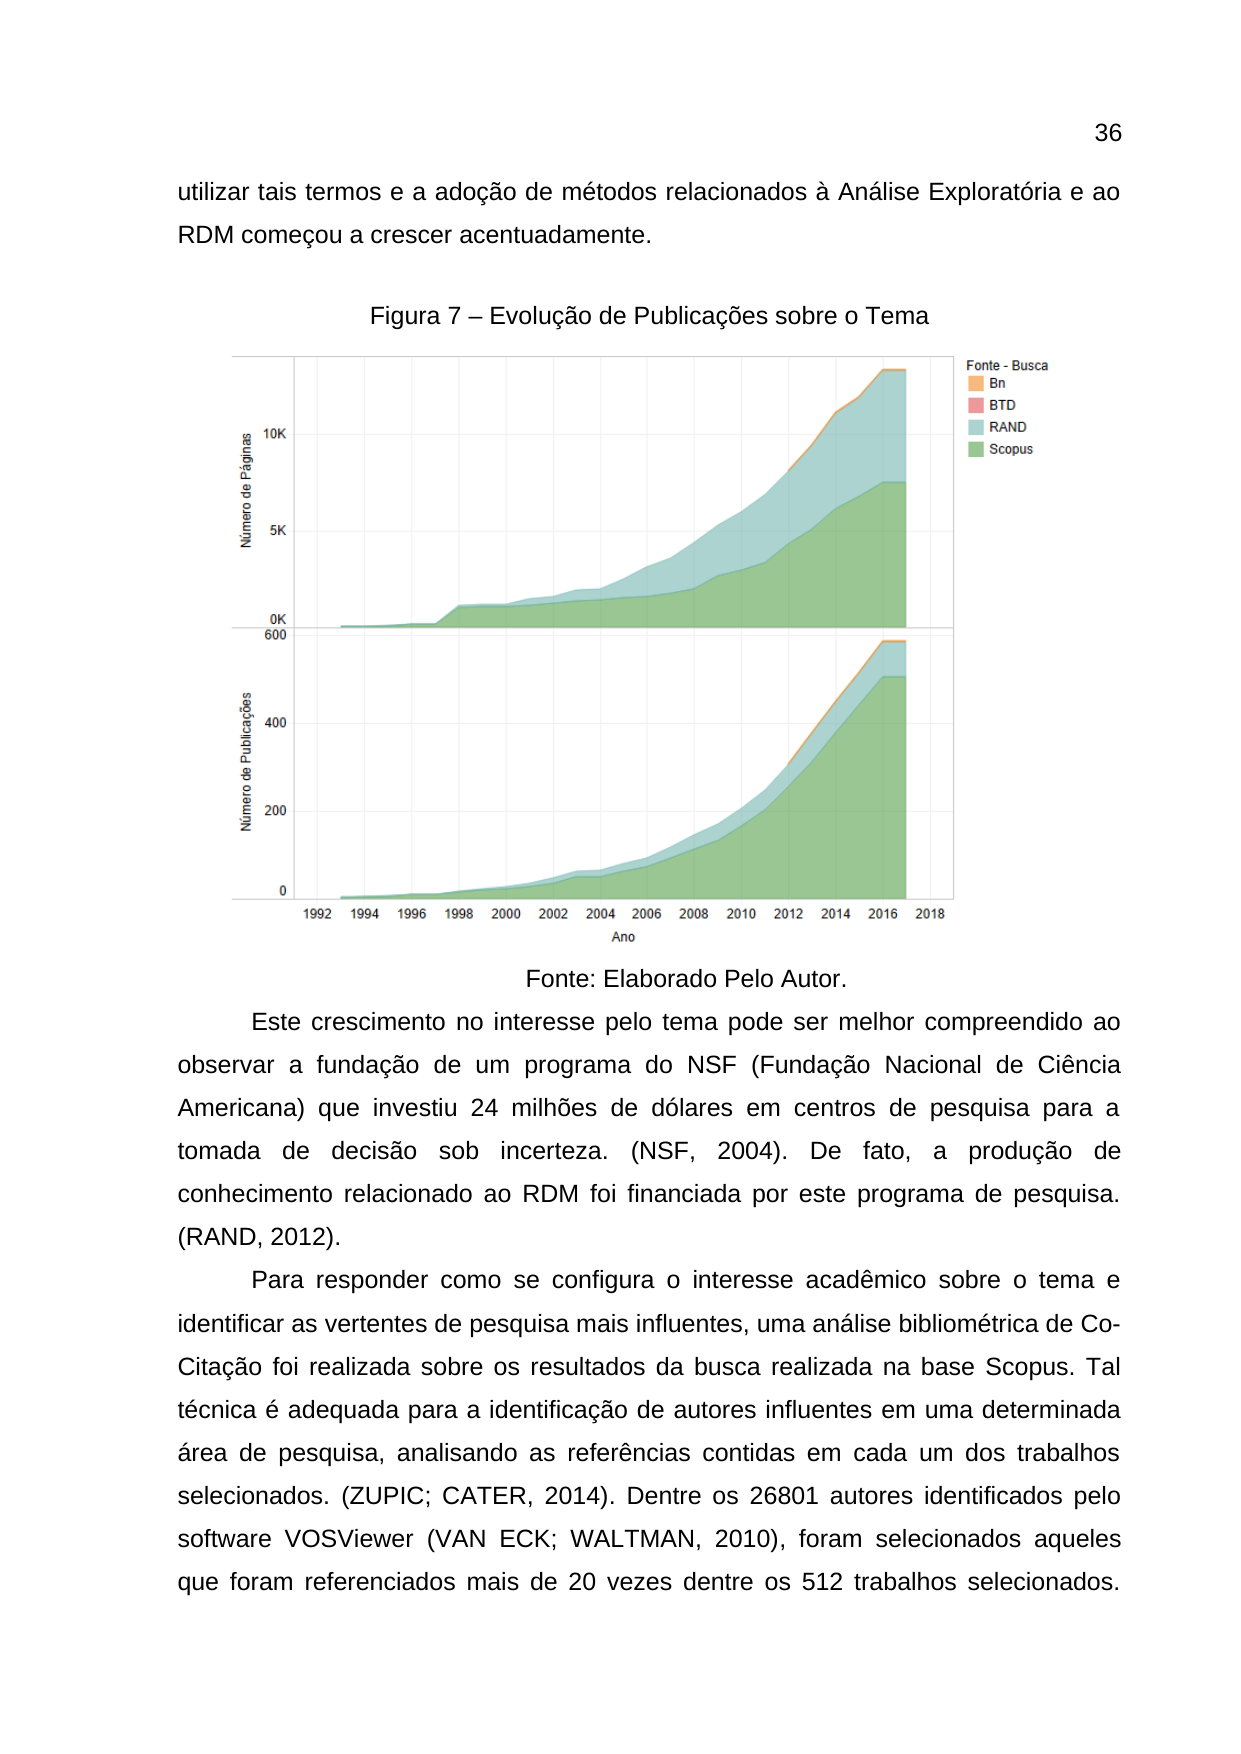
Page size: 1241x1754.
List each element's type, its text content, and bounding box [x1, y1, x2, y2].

text Fonte: Elaborado Pelo Autor. [177, 964, 1122, 992]
text Este crescimento no interesse pelo tema pode ser melhor compreendido ao observar a fundação de um programa do NSF (Fundação Nacional de Ciência Americana) que investiu 24 milhões de dólares em centros de pesquisa para a tomada de decisão sob incerteza. (NSF, 2004). De fato, a produção de conhecimento relacionado ao RDM foi financiada por este programa de pesquisa. (RAND, 2012). [177, 1007, 1122, 1251]
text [177, 177, 1122, 249]
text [177, 1266, 1122, 1596]
text Figura 7 – Evolução de Publicações sobre o Tema [177, 301, 1122, 330]
picture [231, 356, 1068, 950]
